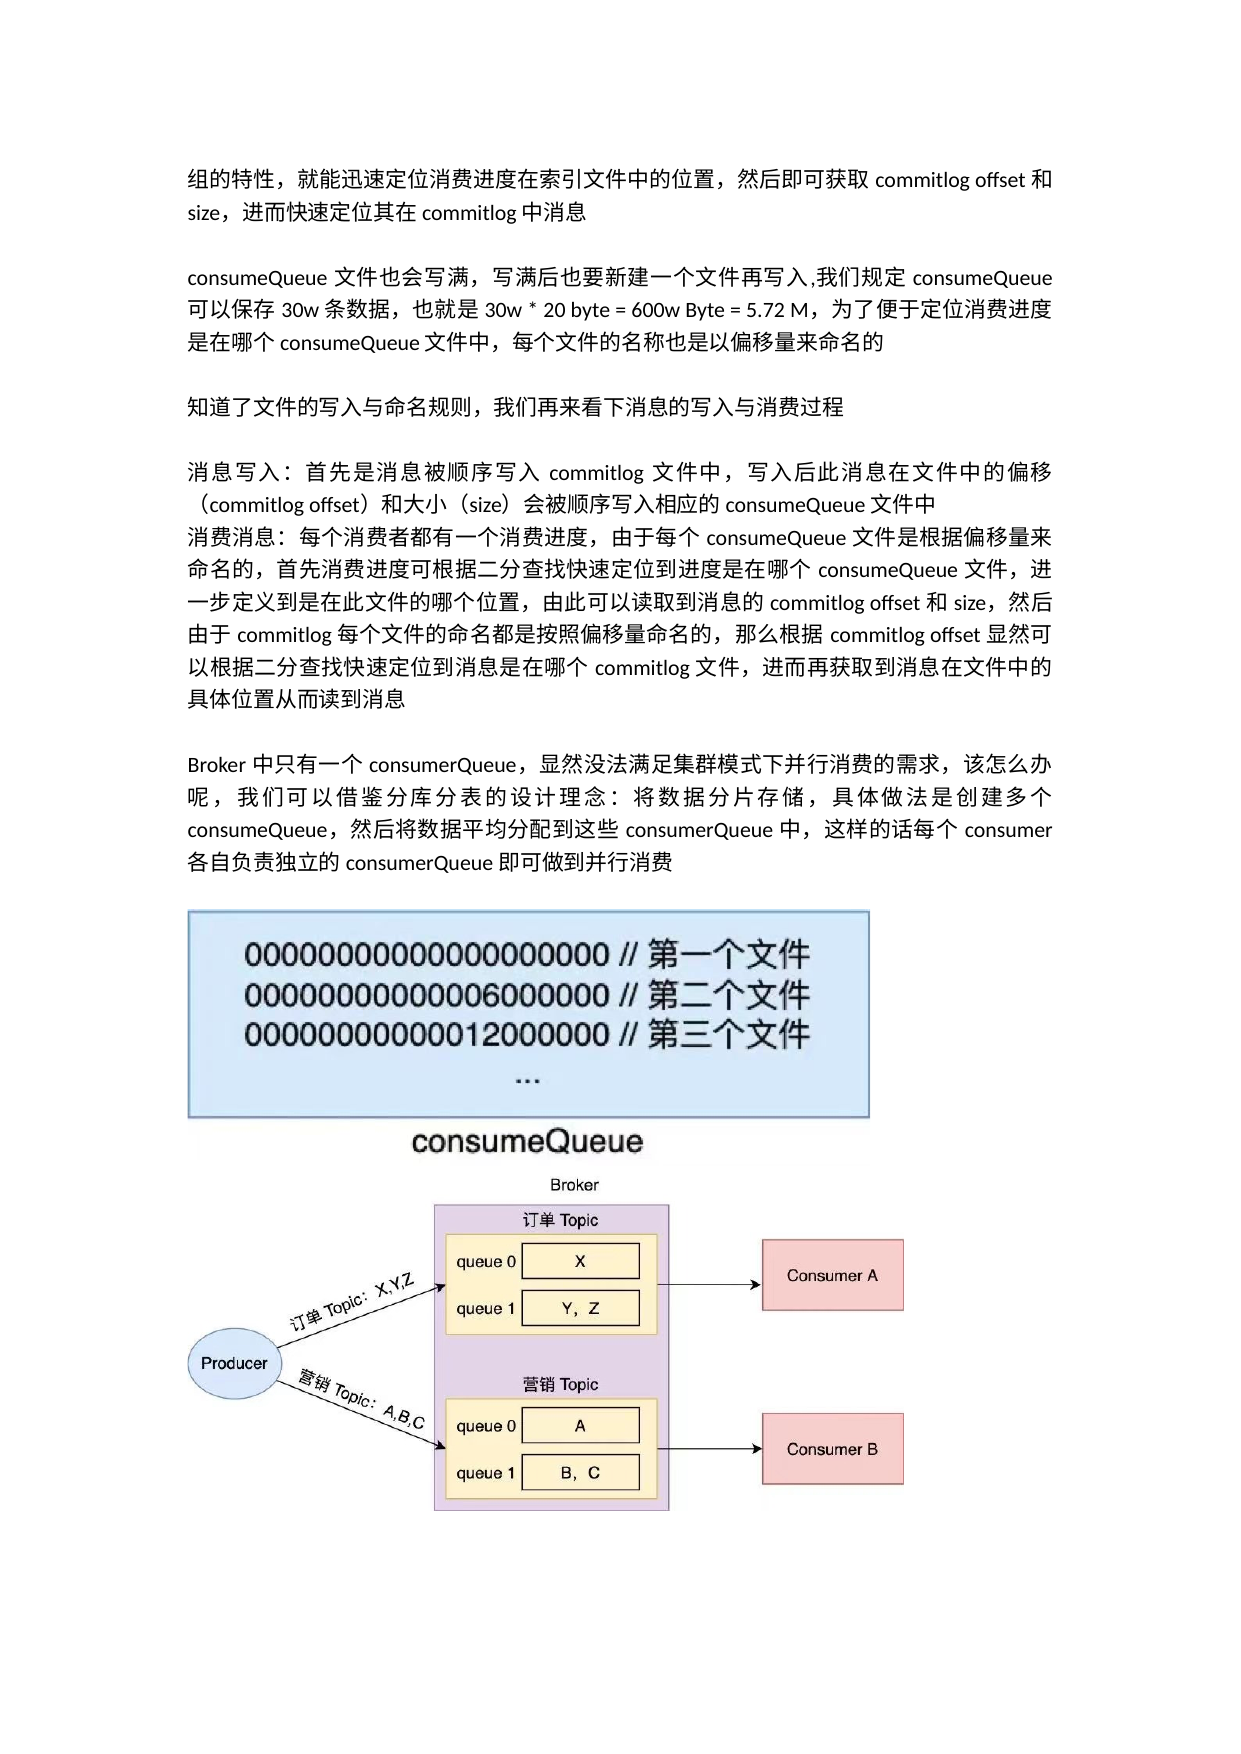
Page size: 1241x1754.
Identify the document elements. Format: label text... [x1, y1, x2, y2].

text 知道了文件的写入与命名规则，我们再来看下消息的写入与消费过程 [187, 389, 1053, 422]
text Broker 中只有一个 consumerQueue，显然没法满足集群模式下并行消费的需求，该怎么办呢，我们可以借鉴分库分表的设计理念：将数据分片存储，具体做法是创建多个 consumeQueue，然后将数据平均分配到这些 consumerQueue 中，这样的话每个 consumer 各自负责独立的 consumerQueue 即可做到并行消费 [187, 747, 1053, 877]
text 消费消息：每个消费者都有一个消费进度，由于每个 consumeQueue 文件是根据偏移量来命名的，首先消费进度可根据二分查找快速定位到进度是在哪个 consumeQueue 文件，进一步定义到是在此文件的哪个位置，由此可以读取到消息的 commitlog offset 和 size，然后由于 commitlog 每个文件的命名都是按照偏移量命名的，那么根据 commitlog offset 显然可以根据二分查找快速定位到消息是在哪个 commitlog 文件，进而再获取到消息在文件中的具体位置从而读到消息 [187, 519, 1053, 714]
text consumeQueue 文件也会写满，写满后也要新建一个文件再写入,我们规定 consumeQueue 可以保存 30w 条数据，也就是 30w * 20 byte = 600w Byte = 5.72 M，为了便于定位消费进度是在哪个 consumeQueue文件中，每个文件的名称也是以偏移量来命名的 [187, 259, 1053, 357]
picture [187, 1169, 904, 1511]
picture [187, 909, 871, 1166]
text 消息写入：首先是消息被顺序写入 commitlog 文件中，写入后此消息在文件中的偏移（commitlog offset）和大小（size）会被顺序写入相应的 consumeQueue 文件中 [187, 454, 1053, 519]
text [187, 162, 1053, 227]
